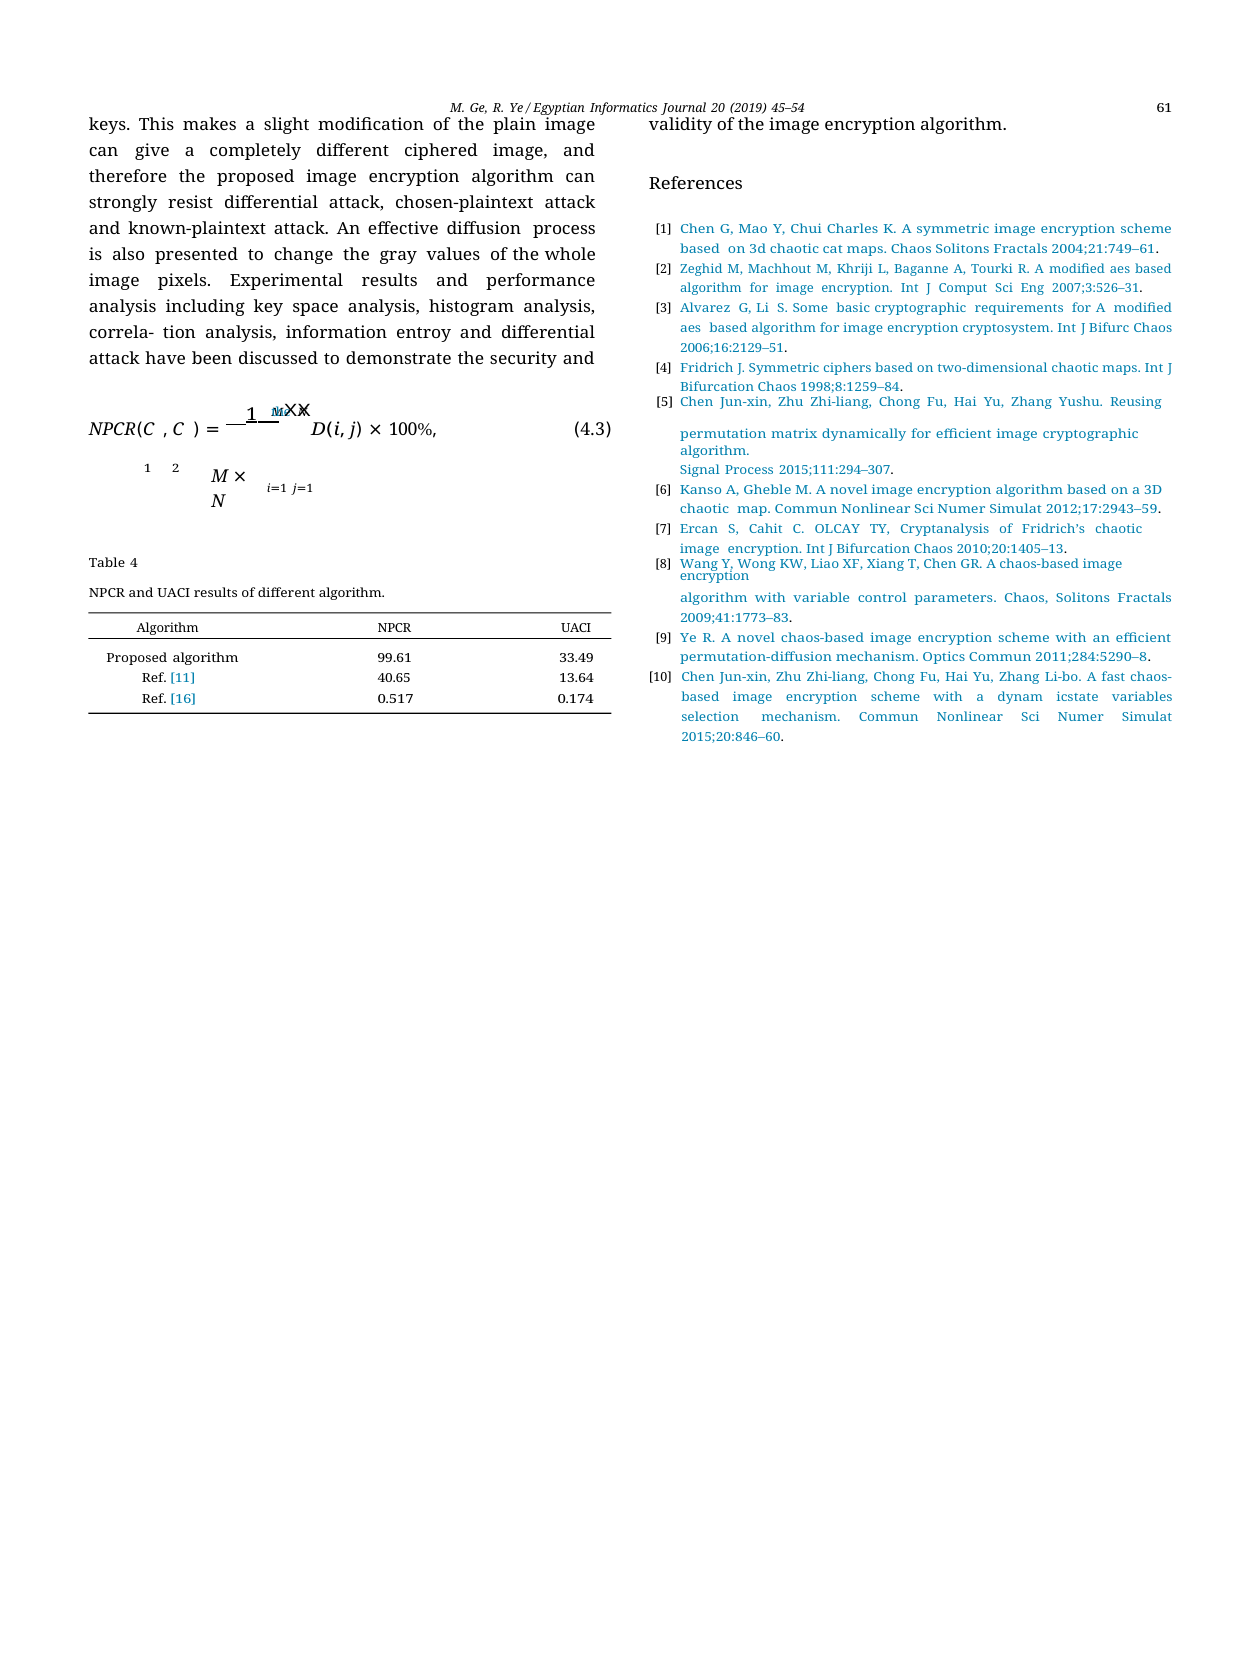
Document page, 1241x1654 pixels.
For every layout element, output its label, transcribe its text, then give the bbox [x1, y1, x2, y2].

picture [764, 523, 770, 531]
picture [719, 672, 724, 684]
picture [1114, 305, 1124, 310]
text algorithm with variable control parameters. Chaos, Solitons Fractals 2009;41:1773–83. [680, 589, 1172, 626]
picture [794, 399, 800, 406]
picture [1087, 652, 1095, 659]
picture [965, 526, 972, 536]
list Wang Y, Wong KW, Liao XF, Xiang T, Chen GR. A chaos-based image encryption [655, 560, 1188, 582]
picture [837, 544, 844, 551]
picture [797, 364, 807, 372]
picture [917, 305, 923, 312]
picture [814, 671, 820, 679]
picture [847, 466, 857, 474]
picture [920, 526, 928, 534]
list Chen Jun-xin, Zhu Zhi-liang, Chong Fu, Hai Yu, Zhang Li-bo. A fast chaos-based image encryption scheme with a dynam icstate variables selection mechanism. Commun Nonlinear Sci Numer Simulat 2015;20:846–60. [649, 668, 1172, 745]
picture [820, 545, 825, 553]
picture [1101, 523, 1107, 531]
text NPCR(C , C ) = 1 XXD(i, j) × 100%, (4.3) [88, 418, 616, 440]
picture [906, 362, 911, 372]
picture [1108, 561, 1114, 568]
picture [745, 224, 751, 231]
text permutation matrix dynamically for efficient image cryptographic algorithm. [680, 425, 1188, 459]
picture [858, 674, 864, 681]
picture [713, 573, 721, 581]
picture [892, 382, 898, 389]
list Ercan S, Cahit C. OLCAY TY, Cryptanalysis of Fridrich’s chaotic image encryption. Int J Bifurcation Chaos 2010;20:1405–13. [655, 520, 1172, 557]
picture [724, 362, 730, 370]
picture [934, 399, 940, 406]
picture [779, 285, 790, 290]
picture [1006, 694, 1020, 704]
picture [724, 559, 730, 566]
picture [842, 362, 848, 370]
picture [1167, 363, 1171, 375]
picture [713, 713, 720, 721]
text keys. This makes a slight modification of the plain image can give a completely different ciphered image, and therefore the proposed image encryption algorithm can strongly resist differential attack, chosen-plaintext attack and known-plaintext attack. An effective diffusion process is also presented to change the gray values of the whole image pixels. Experimental results and performance analysis including key space analysis, histogram analysis, correla- tion analysis, information entroy and differential attack have been discussed to demonstrate the security and validity of the image encryption algorithm. [88, 112, 596, 369]
text Proposed algorithm 99.61 33.49 [106, 649, 598, 666]
picture [776, 592, 782, 600]
picture [723, 445, 729, 453]
text Ref. [11] 40.65 13.64 [142, 669, 598, 686]
text Signal Process 2015;111:294–307. [679, 461, 1188, 478]
picture [686, 503, 692, 511]
picture [848, 325, 858, 330]
picture [942, 325, 948, 332]
picture [776, 243, 782, 251]
picture [758, 694, 764, 701]
picture [691, 431, 702, 436]
picture [733, 573, 739, 580]
picture [881, 671, 887, 679]
picture [841, 263, 852, 271]
picture [1136, 671, 1142, 679]
picture [711, 561, 717, 568]
text Table 4 [89, 554, 180, 571]
picture [724, 572, 731, 580]
picture [804, 654, 812, 659]
picture [909, 305, 915, 312]
picture [705, 732, 711, 741]
list Zeghid M, Machhout M, Khriji L, Baganne A, Tourki R. A modified aes based algorithm for image encryption. Int J Comput Sci Eng 2007;3:526–31. [655, 260, 1172, 297]
picture [721, 282, 728, 292]
picture [877, 264, 883, 273]
picture [777, 365, 787, 370]
picture [1081, 263, 1088, 271]
picture [819, 322, 825, 330]
list Kanso A, Gheble M. A novel image encryption algorithm based on a 3D chaotic map. Commun Nonlinear Sci Numer Simulat 2012;17:2943–59. [655, 481, 1172, 518]
picture [939, 546, 945, 553]
picture [1135, 263, 1141, 270]
picture [684, 382, 691, 389]
picture [701, 263, 708, 271]
picture [1122, 365, 1128, 373]
picture [917, 365, 923, 372]
picture [1034, 266, 1040, 273]
picture [948, 487, 956, 497]
list Alvarez G, Li S. Some basic cryptographic requirements for A modified aes based algorithm for image encryption cryptosystem. Int J Bifurc Chaos 2006;16:2129–51. [655, 299, 1172, 356]
picture [1011, 325, 1018, 335]
picture [792, 674, 798, 681]
text i=1 j=1 [267, 480, 314, 495]
list Ye R. A novel chaos-based image encryption scheme with an efficient permutation-diffusion mechanism. Optics Commun 2011;284:5290–8. [655, 629, 1172, 666]
picture [820, 694, 828, 699]
picture [773, 545, 780, 553]
picture [996, 305, 1002, 312]
picture [761, 365, 774, 370]
picture [1019, 365, 1025, 372]
picture [931, 558, 937, 566]
picture [971, 264, 979, 271]
picture [1077, 305, 1083, 312]
text M N [5] Chen Jun-xin, Zhu Zhi-liang, Chong Fu, Hai Yu, Zhang Yushu. Reusing the [271, 398, 1188, 418]
picture [994, 244, 1004, 251]
picture [692, 467, 698, 474]
picture [1066, 523, 1072, 531]
picture [837, 524, 847, 533]
picture [825, 325, 831, 332]
picture [1024, 305, 1034, 310]
text Ref. [16] 0.517 0.174 [142, 690, 598, 707]
picture [762, 343, 774, 349]
picture [1045, 399, 1051, 406]
picture [1052, 244, 1058, 251]
picture [953, 266, 959, 273]
picture [724, 399, 730, 406]
picture [688, 223, 694, 231]
picture [1072, 652, 1078, 659]
picture [802, 485, 808, 492]
picture [1042, 523, 1047, 533]
text 1 2 [56, 460, 180, 475]
picture [692, 285, 698, 292]
picture [757, 546, 765, 556]
list Fridrich J. Symmetric ciphers based on two-dimensional chaotic maps. Int J Bifurcation Chaos 1998;8:1259–84. [655, 359, 1172, 395]
picture [903, 266, 909, 273]
picture [1017, 264, 1023, 271]
text M × N [211, 464, 260, 512]
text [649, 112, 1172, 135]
picture [883, 691, 889, 699]
picture [927, 674, 933, 681]
picture [716, 654, 722, 661]
picture [907, 559, 915, 566]
picture [849, 285, 862, 295]
picture [800, 305, 806, 312]
picture [921, 325, 929, 330]
picture [1071, 302, 1077, 310]
picture [703, 633, 709, 640]
picture [986, 561, 992, 568]
picture [852, 559, 858, 566]
picture [743, 732, 749, 739]
picture [1134, 714, 1144, 719]
picture [831, 431, 844, 441]
picture [943, 428, 954, 436]
picture [1020, 283, 1027, 290]
picture [728, 383, 735, 391]
picture [746, 399, 757, 404]
list Chen G, Mao Y, Chui Charles K. A symmetric image encryption scheme based on 3d chaotic cat maps. Chaos Solitons Fractals 2004;21:749–61. [655, 220, 1172, 257]
picture [774, 263, 781, 273]
picture [817, 524, 823, 533]
picture [1115, 244, 1123, 251]
picture [971, 559, 977, 566]
text NPCR and UACI results of different algorithm. [88, 584, 598, 601]
picture [849, 543, 855, 551]
picture [692, 448, 699, 458]
picture [896, 399, 902, 406]
picture [171, 672, 175, 684]
picture [1061, 671, 1067, 679]
picture [869, 524, 877, 531]
text Algorithm NPCR UACI [136, 619, 598, 637]
picture [1117, 428, 1123, 436]
picture [692, 595, 699, 605]
text References [649, 171, 1188, 194]
picture [1118, 593, 1128, 600]
